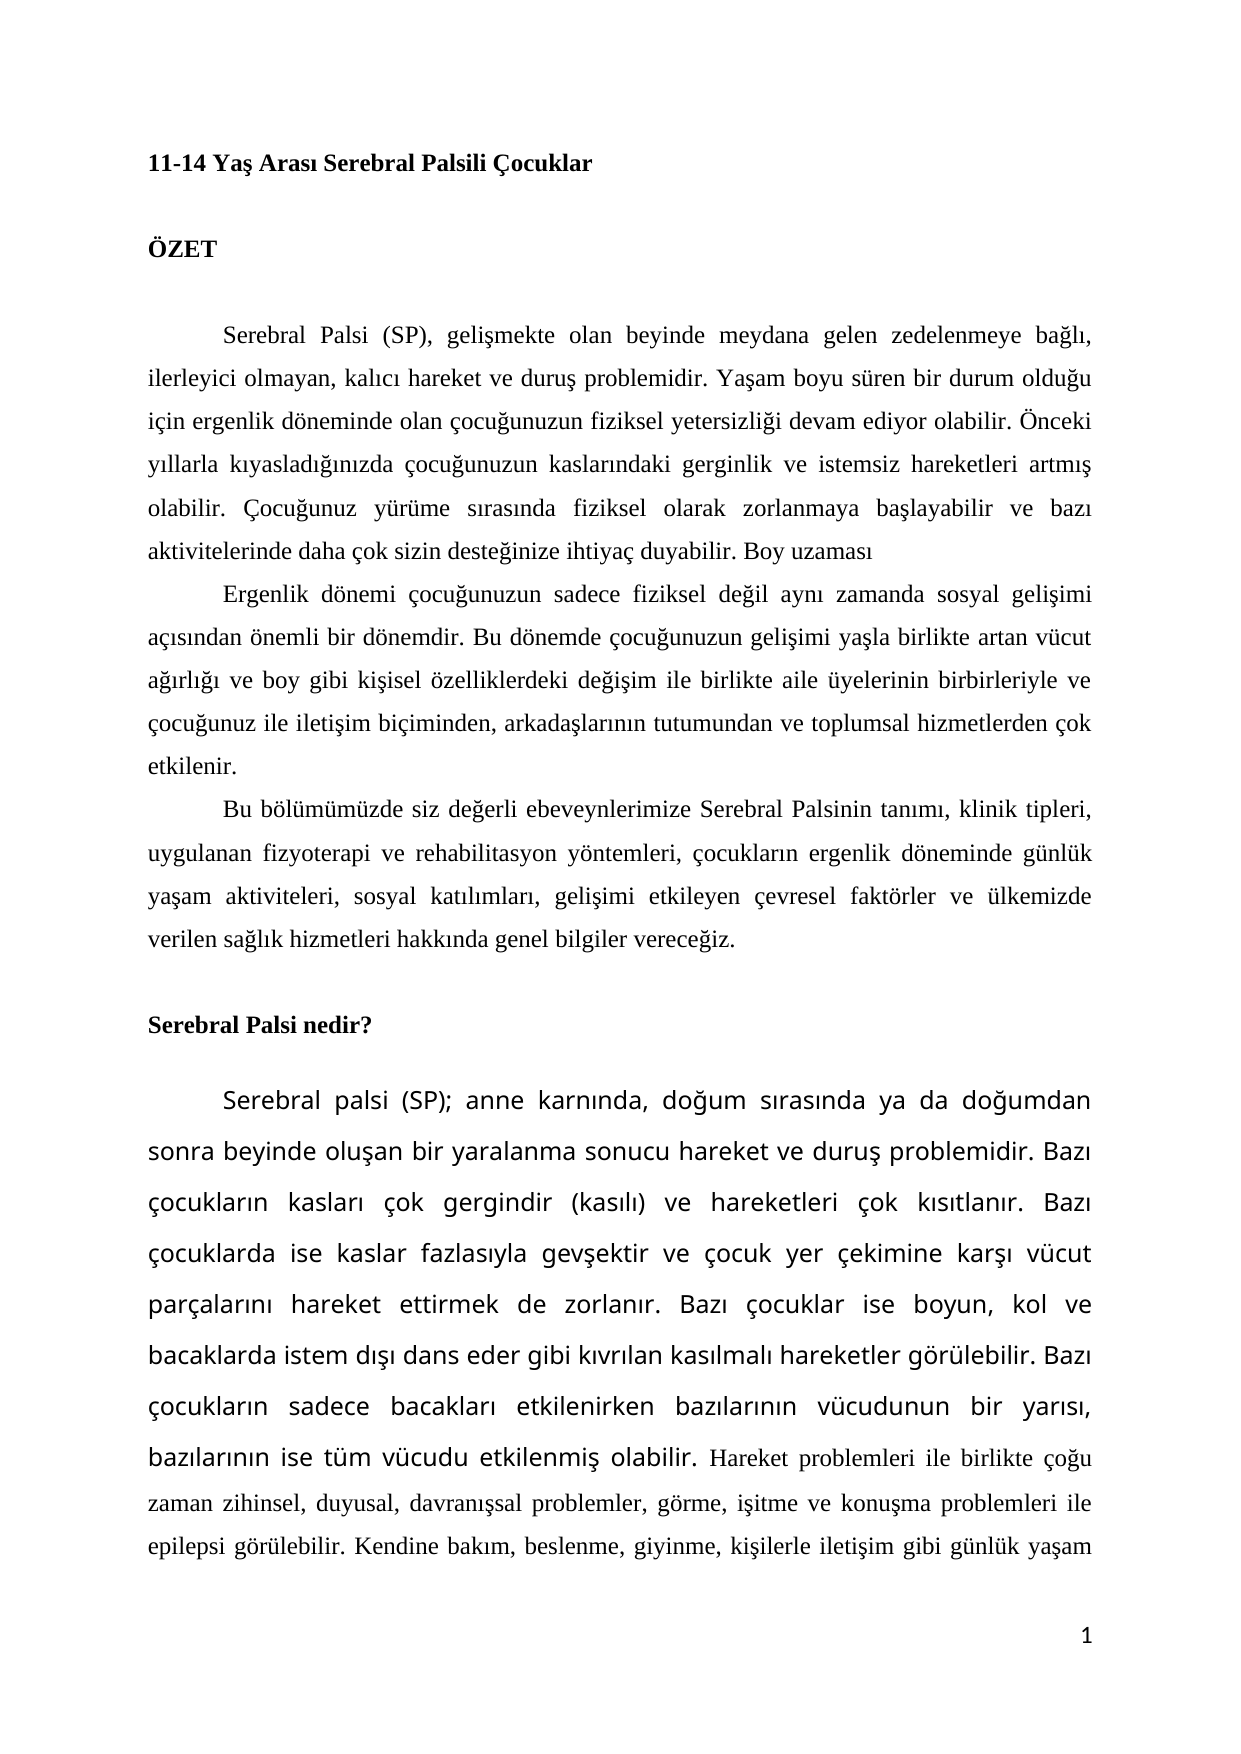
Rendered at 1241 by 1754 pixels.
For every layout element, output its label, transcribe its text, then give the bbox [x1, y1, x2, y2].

text Ergenlik dönemi çocuğunuzun sadece fiziksel değil aynı zamanda sosyal gelişimi açısından önemli bir dönemdir. Bu dönemde çocuğunuzun gelişimi yaşla birlikte artan vücut ağırlığı ve boy gibi kişisel özelliklerdeki değişim ile birlikte aile üyelerinin birbirleriyle ve çocuğunuz ile iletişim biçiminden, arkadaşlarının tutumundan ve toplumsal hizmetlerden çok etkilenir. [148, 579, 1093, 780]
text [148, 1082, 1093, 1560]
text Serebral Palsi (SP), gelişmekte olan beyinde meydana gelen zedelenmeye bağlı, ilerleyici olmayan, kalıcı hareket ve duruş problemidir. Yaşam boyu süren bir durum olduğu için ergenlik döneminde olan çocuğunuzun fiziksel yetersizliği devam ediyor olabilir. Önceki yıllarla kıyasladığınızda çocuğunuzun kaslarındaki gerginlik ve istemsiz hareketleri artmış olabilir. Çocuğunuz yürüme sırasında fiziksel olarak zorlanmaya başlayabilir ve bazı aktivitelerinde daha çok sizin desteğinize ihtiyaç duyabilir. Boy uzaması [148, 320, 1093, 564]
text Serebral Palsi nedir? [148, 1010, 1093, 1039]
text ÖZET [148, 234, 1093, 263]
text Bu bölümümüzde siz değerli ebeveynlerimize Serebral Palsinin tanımı, klinik tipleri, uygulanan fizyoterapi ve rehabilitasyon yöntemleri, çocukların ergenlik döneminde günlük yaşam aktiviteleri, sosyal katılımları, gelişimi etkileyen çevresel faktörler ve ülkemizde verilen sağlık hizmetleri hakkında genel bilgiler vereceğiz. [148, 794, 1093, 953]
text 11-14 Yaş Arası Serebral Palsili Çocuklar [148, 148, 1093, 176]
